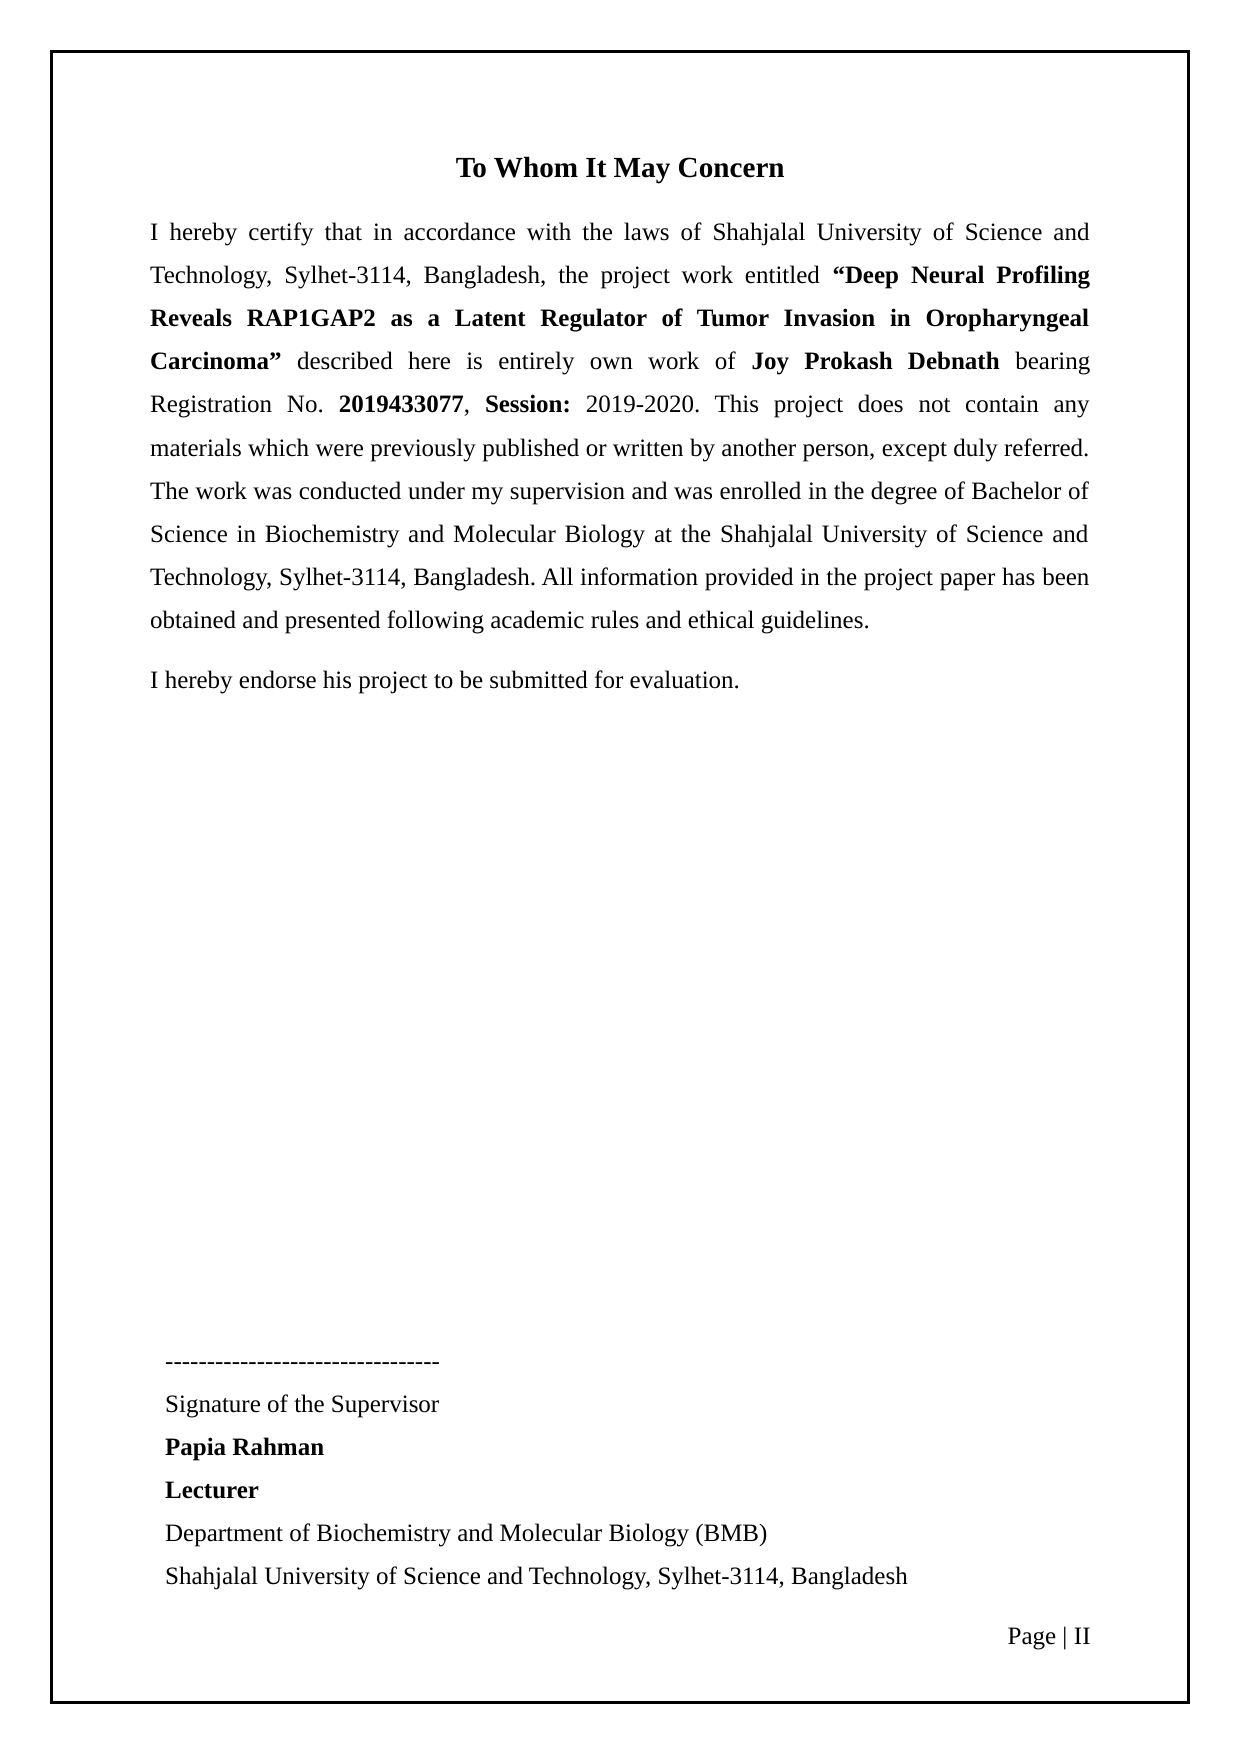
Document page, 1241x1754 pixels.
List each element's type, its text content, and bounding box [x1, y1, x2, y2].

text I hereby endorse his project to be submitted for evaluation. [150, 665, 1090, 694]
text I hereby certify that in accordance with the laws of Shahjalal University of Science and Technology, Sylhet-3114, Bangladesh, the project work entitled “Deep Neural Profiling Reveals RAP1GAP2 as a Latent Regulator of Tumor Invasion in Oropharyngeal Carcinoma” described here is entirely own work of Joy Prokash Debnath bearing Registration No. 2019433077, Session: 2019-2020. This project does not contain any materials which were previously published or written by another person, except duly referred. The work was conducted under my supervision and was enrolled in the degree of Bachelor of Science in Biochemistry and Molecular Biology at the Shahjalal University of Science and Technology, Sylhet-3114, Bangladesh. All information provided in the project paper has been obtained and presented following academic rules and ethical guidelines. [150, 217, 1090, 634]
text To Whom It May Concern [150, 150, 1090, 183]
